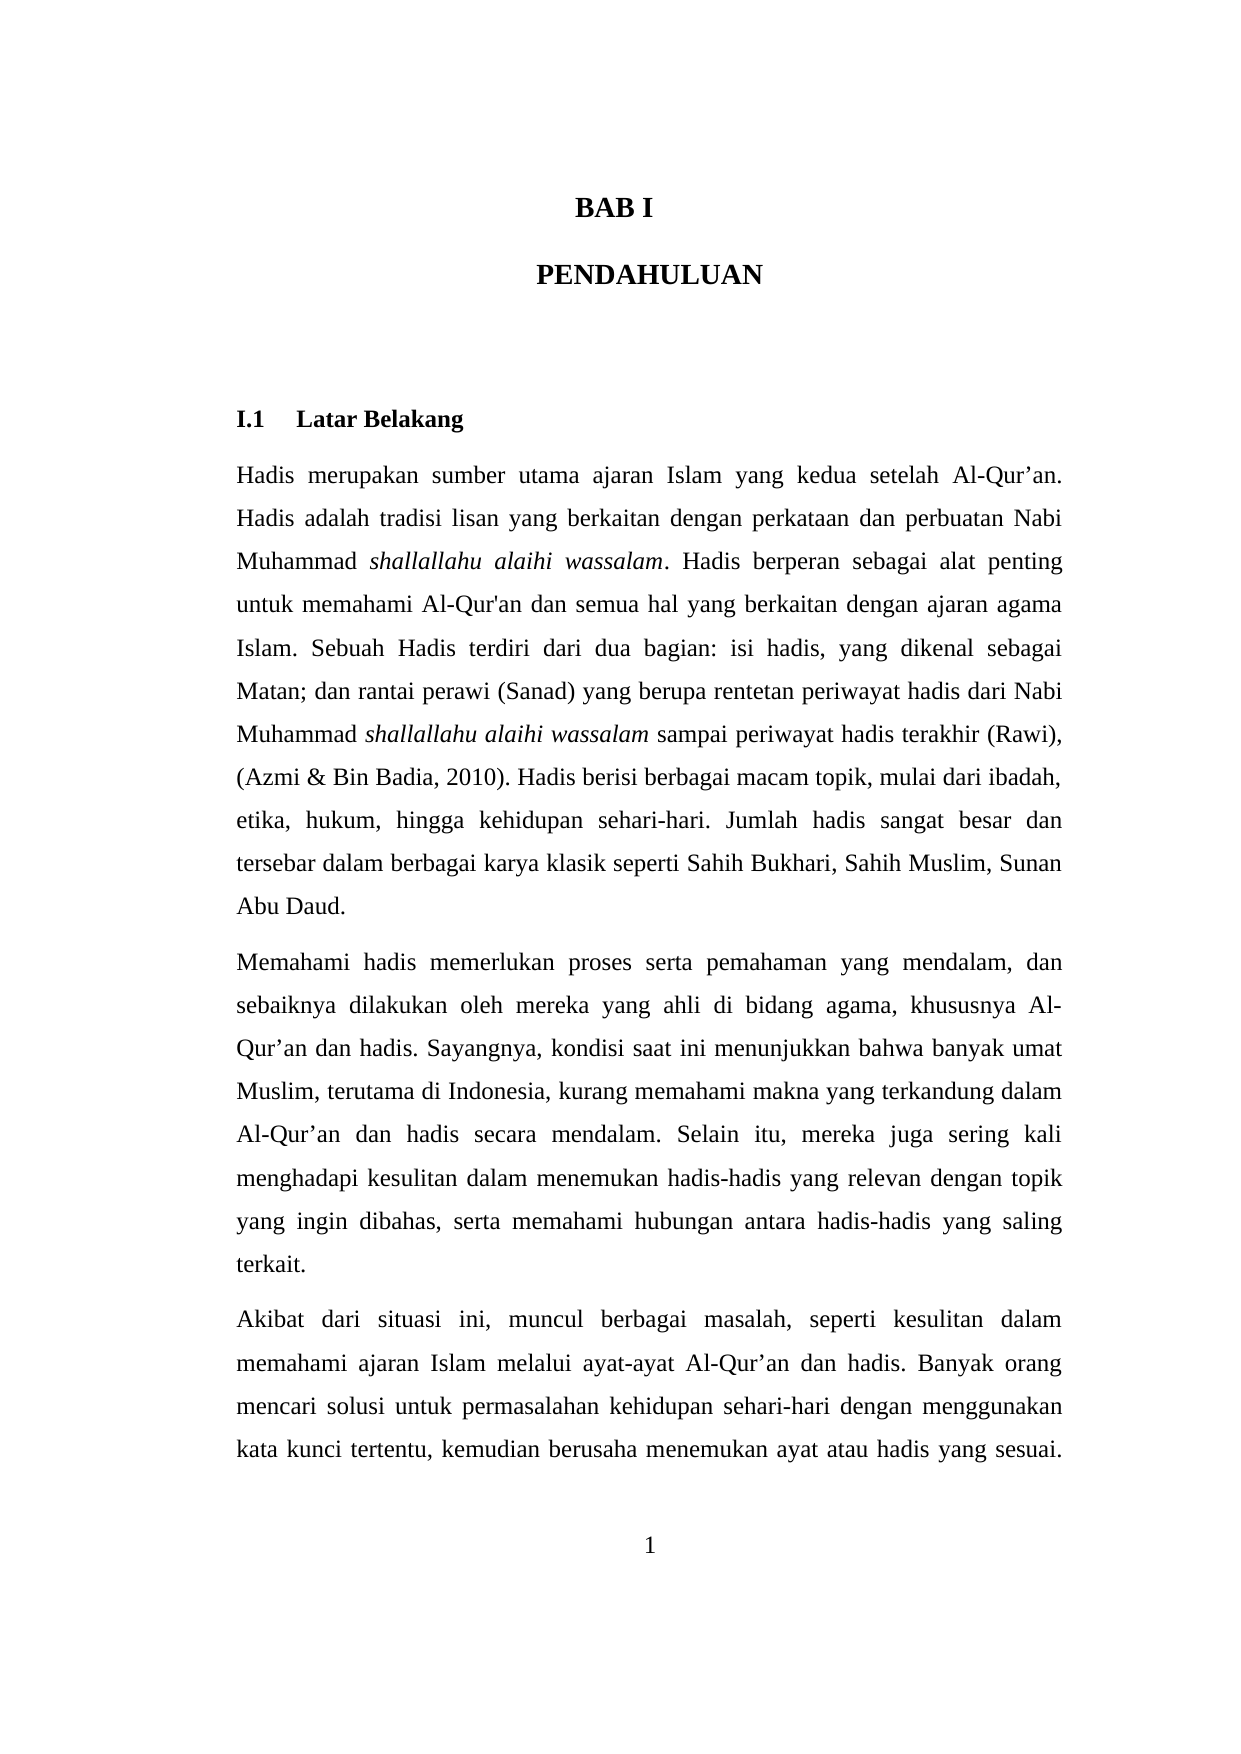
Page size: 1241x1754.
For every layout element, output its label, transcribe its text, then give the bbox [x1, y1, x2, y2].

subtitle Latar Belakang [236, 404, 1063, 433]
subtitle BAB I PENDAHULUAN [236, 190, 1063, 290]
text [236, 1304, 1063, 1463]
text Memahami hadis memerlukan proses serta pemahaman yang mendalam, dan sebaiknya dilakukan oleh mereka yang ahli di bidang agama, khususnya Al-Qur’an dan hadis. Sayangnya, kondisi saat ini menunjukkan bahwa banyak umat Muslim, terutama di Indonesia, kurang memahami makna yang terkandung dalam Al-Qur’an dan hadis secara mendalam. Selain itu, mereka juga sering kali menghadapi kesulitan dalam menemukan hadis-hadis yang relevan dengan topik yang ingin dibahas, serta memahami hubungan antara hadis-hadis yang saling terkait. [236, 947, 1063, 1278]
text Hadis merupakan sumber utama ajaran Islam yang kedua setelah Al-Qur’an. Hadis adalah tradisi lisan yang berkaitan dengan perkataan dan perbuatan Nabi Muhammad shallallahu alaihi wassalam. Hadis berperan sebagai alat penting untuk memahami Al-Qur'an dan semua hal yang berkaitan dengan ajaran agama Islam. Sebuah Hadis terdiri dari dua bagian: isi hadis, yang dikenal sebagai Matan; dan rantai perawi (Sanad) yang berupa rentetan periwayat hadis dari Nabi Muhammad shallallahu alaihi wassalam sampai periwayat hadis terakhir (Rawi), (Azmi & Bin Badia, 2010). Hadis berisi berbagai macam topik, mulai dari ibadah, etika, hukum, hingga kehidupan sehari-hari. Jumlah hadis sangat besar dan tersebar dalam berbagai karya klasik seperti Sahih Bukhari, Sahih Muslim, Sunan Abu Daud. [236, 460, 1063, 920]
